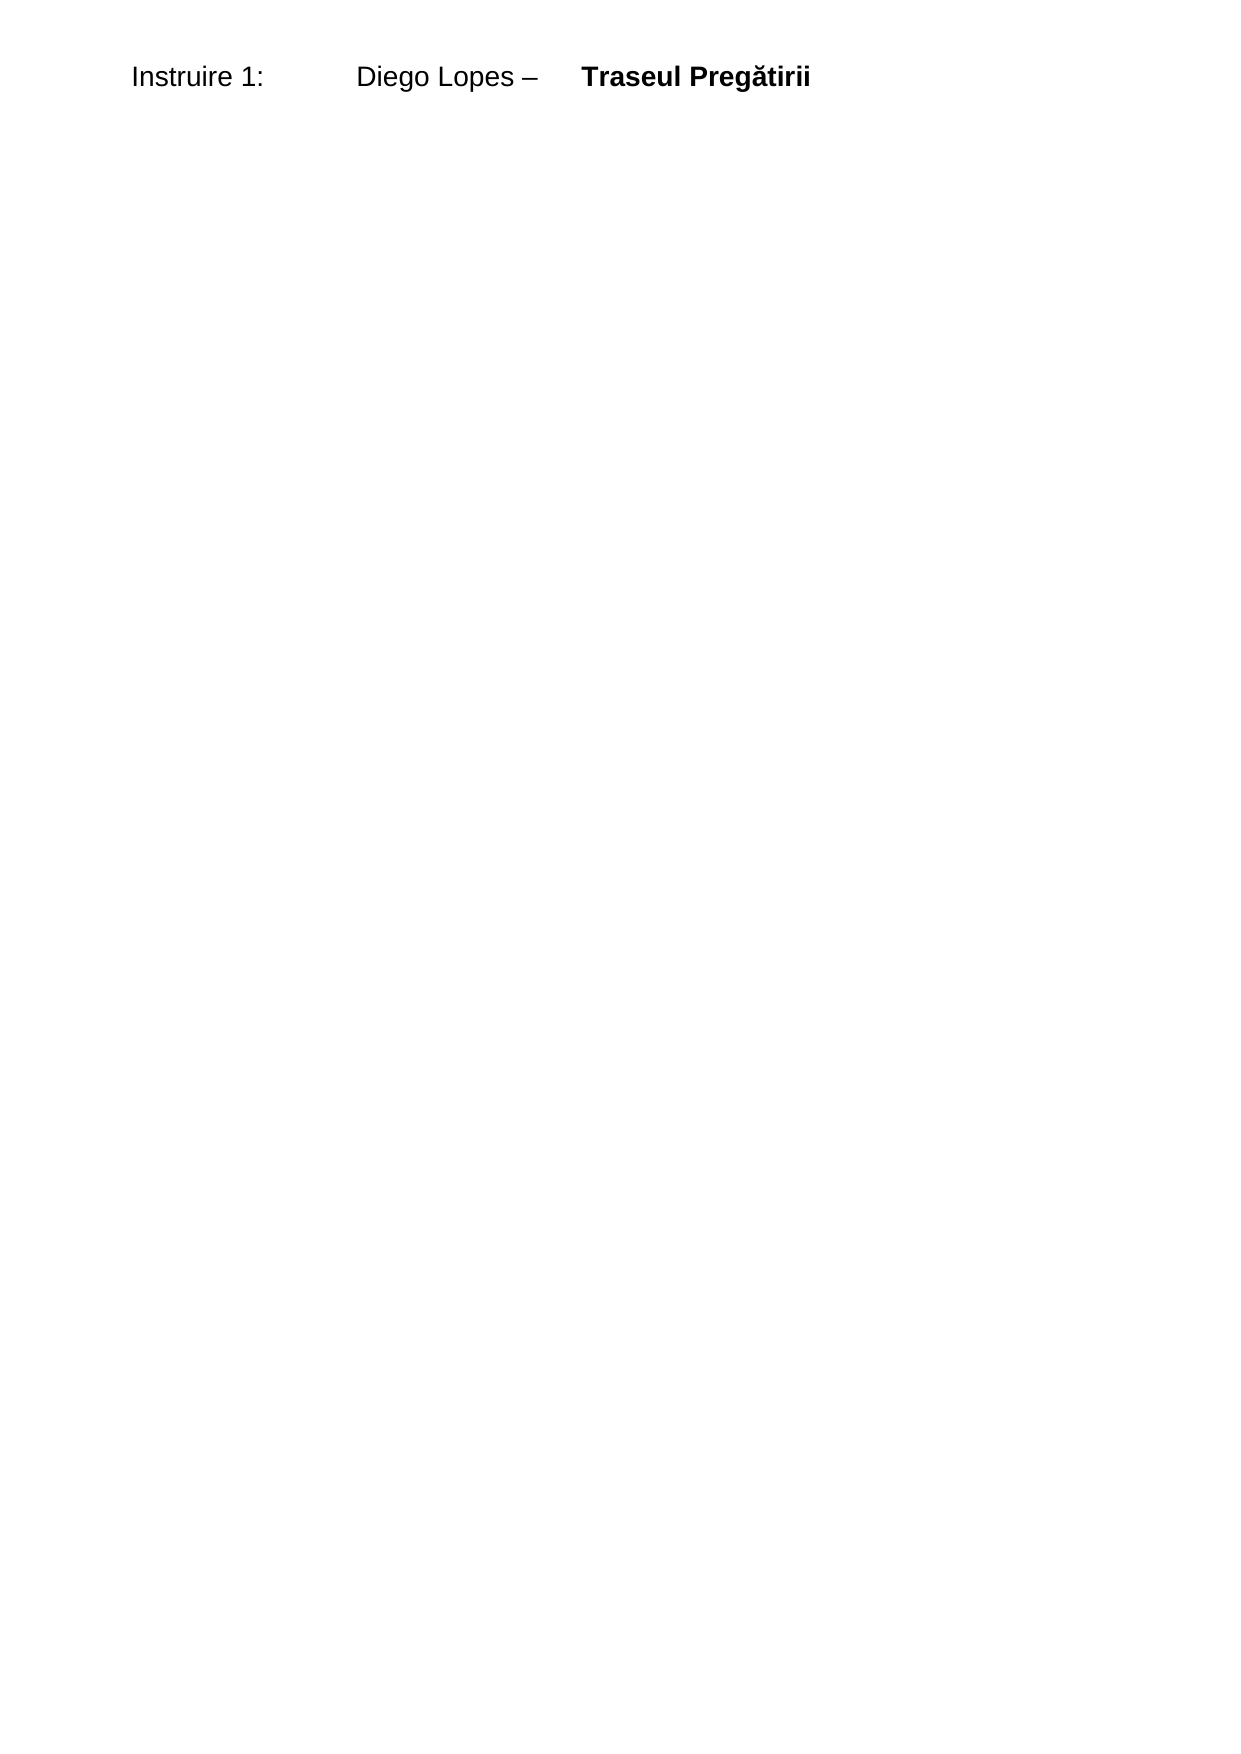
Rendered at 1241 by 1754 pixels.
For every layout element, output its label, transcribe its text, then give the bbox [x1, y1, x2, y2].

text Instruire 1: Diego Lopes – Traseul Pregătirii [131, 60, 1165, 92]
